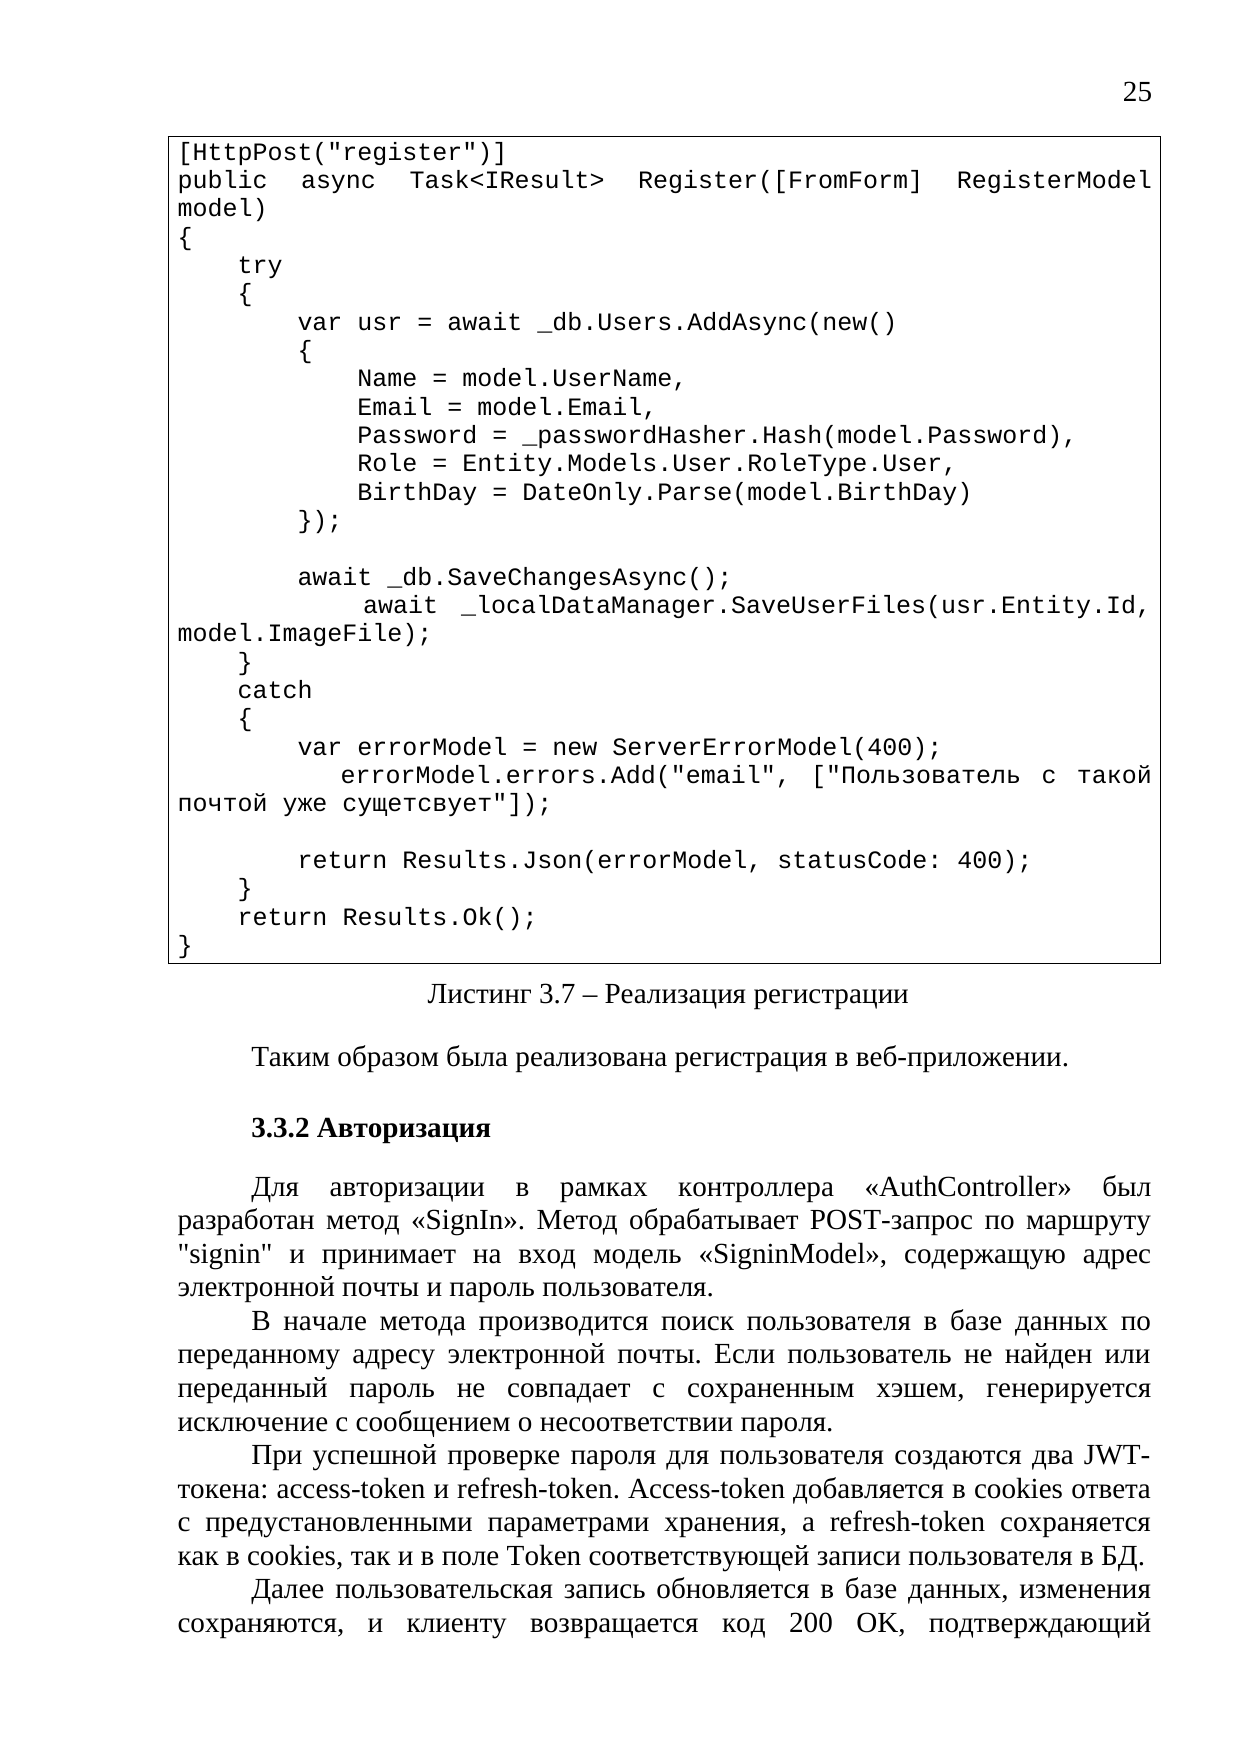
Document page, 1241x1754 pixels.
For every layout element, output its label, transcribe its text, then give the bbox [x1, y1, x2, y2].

text catch [177, 678, 1152, 706]
text { [177, 706, 1152, 734]
text var usr = await _db.Users.AddAsync(new() [177, 309, 1152, 338]
text public async Task<IResult> Register([FromForm] RegisterModel model) [177, 168, 1152, 224]
text Email = model.Email, [177, 394, 1152, 423]
text var errorModel = new ServerErrorModel(400); [177, 734, 1152, 763]
text } [169, 929, 1160, 963]
text BirthDay = DateOnly.Parse(model.BirthDay) [177, 479, 1152, 508]
text { [177, 338, 1152, 366]
text return Results.Ok(); [177, 904, 1152, 929]
text Для авторизации в рамках контроллера «AuthController» был разработан метод «SignIn». Метод обрабатывает POST-запрос по маршруту "signin" и принимает на вход модель «SigninModel», содержащую адрес электронной почты и пароль пользователя. [177, 1169, 1152, 1303]
text return Results.Json(errorModel, statusCode: 400); [177, 848, 1152, 876]
text Name = model.UserName, [177, 366, 1152, 394]
text } [177, 876, 1152, 904]
text await _localDataManager.SaveUserFiles(usr.Entity.Id, model.ImageFile); [177, 593, 1152, 649]
text try [177, 253, 1152, 281]
text Password = _passwordHasher.Hash(model.Password), [177, 423, 1152, 451]
text В начале метода производится поиск пользователя в базе данных по переданному адресу электронной почты. Если пользователь не найден или переданный пароль не совпадает с сохраненным хэшем, генерируется исключение с сообщением о несоответствии пароля. [177, 1303, 1152, 1437]
text Листинг 3.7 – Реализация регистрации [177, 977, 1152, 1010]
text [177, 1571, 1152, 1638]
text }); [177, 508, 1152, 536]
text Авторизация [251, 1110, 1152, 1144]
text При успешной проверке пароля для пользователя создаются два JWT-токена: access-token и refresh-token. Access-token добавляется в cookies ответа с предустановленными параметрами хранения, а refresh-token сохраняется как в cookies, так и в поле Token соответствующей записи пользователя в БД. [177, 1437, 1152, 1571]
text { [177, 281, 1152, 309]
text [HttpPost("register")] [169, 137, 1160, 168]
text Role = Entity.Models.User.RoleType.User, [177, 451, 1152, 479]
text errorModel.errors.Add("email", ["Пользователь с такой почтой уже сущетсвует"]); [177, 763, 1152, 819]
text { [177, 224, 1152, 253]
text } [177, 649, 1152, 678]
text await _db.SaveChangesAsync(); [177, 564, 1152, 593]
text Таким образом была реализована регистрация в веб-приложении. [177, 1039, 1152, 1073]
